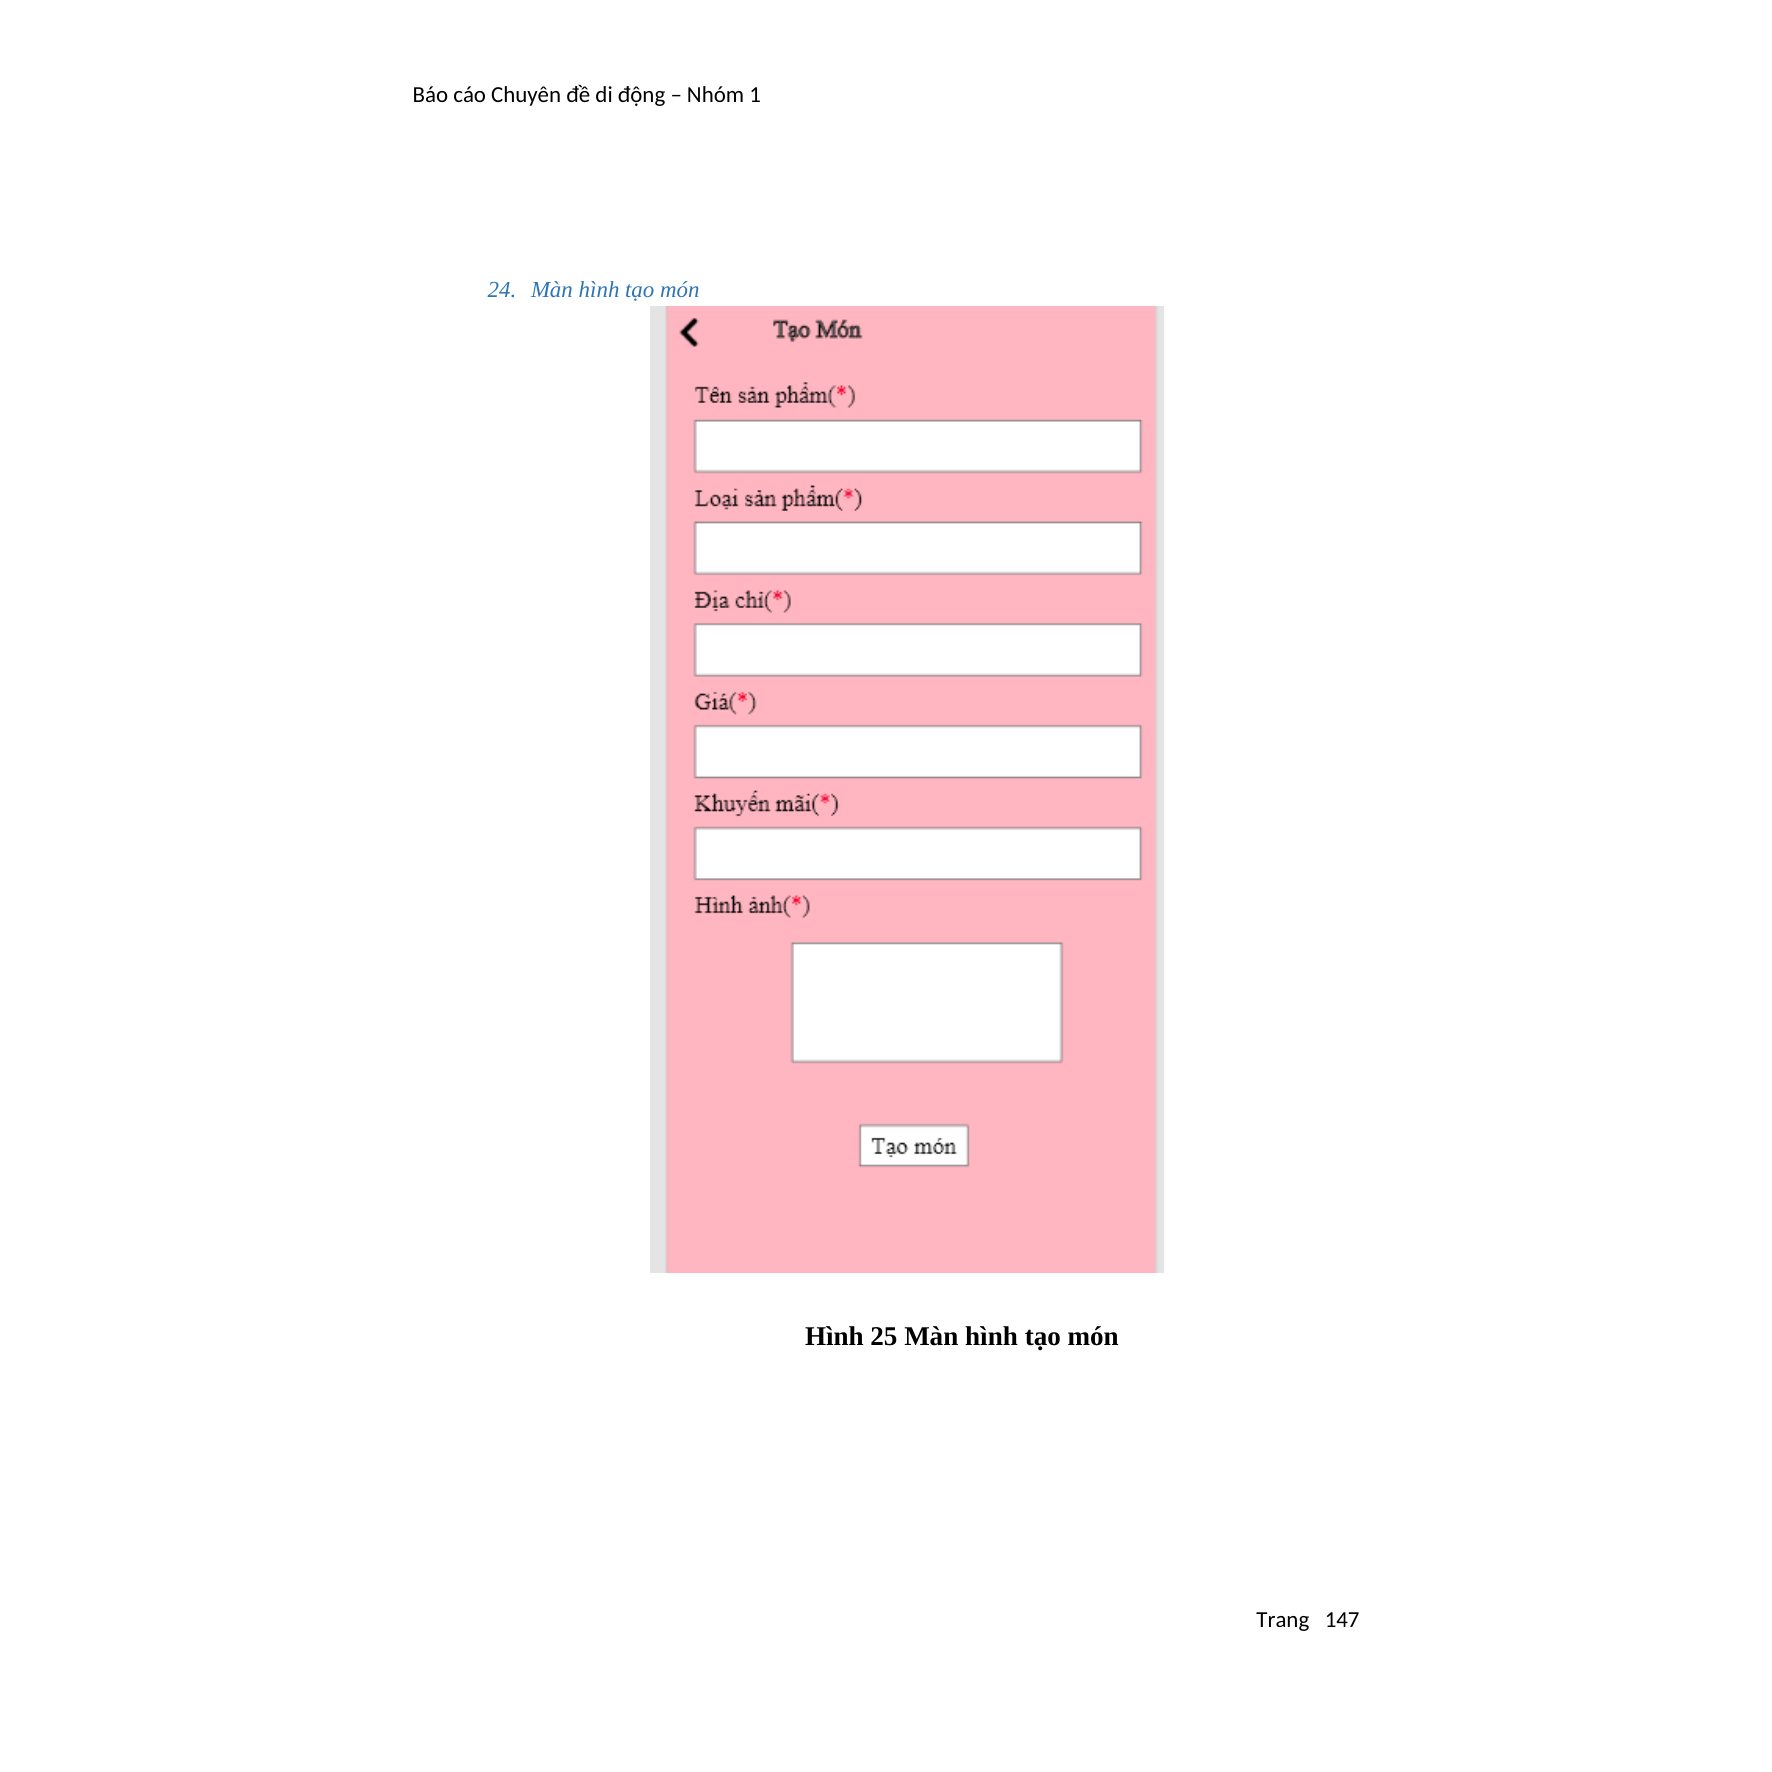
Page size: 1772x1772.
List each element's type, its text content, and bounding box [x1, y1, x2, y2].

text Hình 25 Màn hình tạo món [562, 1319, 1361, 1351]
picture [650, 306, 1165, 1273]
subtitle Màn hình tạo món [487, 276, 1359, 303]
